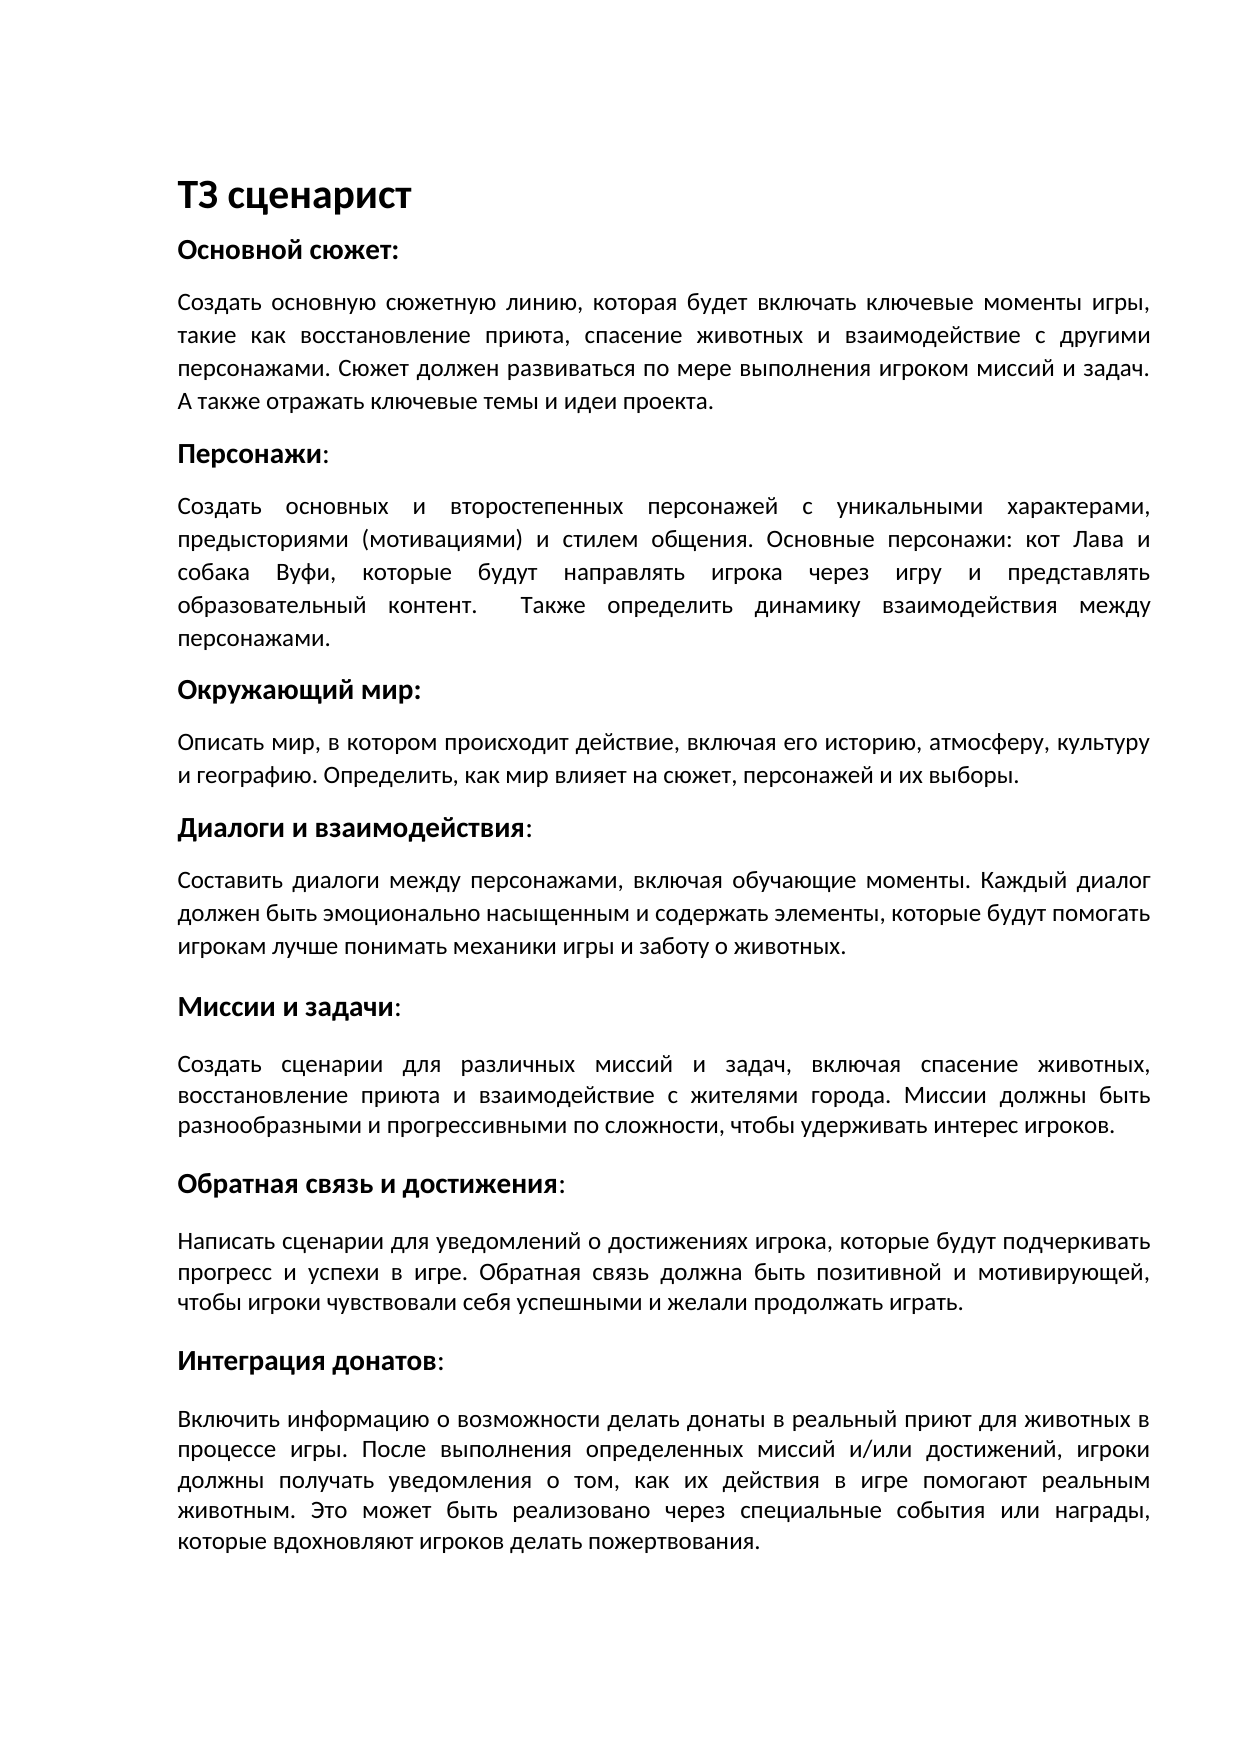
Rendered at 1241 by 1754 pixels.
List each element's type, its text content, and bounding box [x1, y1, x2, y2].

text Основной сюжет: [177, 231, 1152, 267]
text Окружающий мир: [177, 671, 1152, 707]
text Включить информацию о возможности делать донаты в реальный приют для животных в процессе игры. После выполнения определенных миссий и/или достижений, игроки должны получать уведомления о том, как их действия в игре помогают реальным животным. Это может быть реализовано через специальные события или награды, которые вдохновляют игроков делать пожертвования. [177, 1403, 1152, 1555]
text Обратная связь и достижения: [177, 1165, 1152, 1201]
text Диалоги и взаимодействия: [177, 809, 1152, 844]
text Создать сценарии для различных миссий и задач, включая спасение животных, восстановление приюта и взаимодействие с жителями города. Миссии должны быть разнообразными и прогрессивными по сложности, чтобы удерживать интерес игроков. [177, 1048, 1152, 1140]
text Создать основную сюжетную линию, которая будет включать ключевые моменты игры, такие как восстановление приюта, спасение животных и взаимодействие с другими персонажами. Сюжет должен развиваться по мере выполнения игроком миссий и задач. А также отражать ключевые темы и идеи проекта. [177, 287, 1152, 416]
text Составить диалоги между персонажами, включая обучающие моменты. Каждый диалог должен быть эмоционально насыщенным и содержать элементы, которые будут помогать игрокам лучше понимать механики игры и заботу о животных. [177, 864, 1152, 960]
text Описать мир, в котором происходит действие, включая его историю, атмосферу, культуру и географию. Определить, как мир влияет на сюжет, персонажей и их выборы. [177, 726, 1152, 790]
text Создать основных и второстепенных персонажей с уникальными характерами, предысториями (мотивациями) и стилем общения. Основные персонажи: кот Лава и собака Вуфи, которые будут направлять игрока через игру и представлять образовательный контент. Также определить динамику взаимодействия между персонажами. [177, 490, 1152, 652]
subtitle ТЗ сценарист [177, 168, 1152, 219]
text Миссии и задачи: [177, 988, 1152, 1023]
text Написать сценарии для уведомлений о достижениях игрока, которые будут подчеркивать прогресс и успехи в игре. Обратная связь должна быть позитивной и мотивирующей, чтобы игроки чувствовали себя успешными и желали продолжать играть. [177, 1226, 1152, 1317]
text Персонажи: [177, 435, 1152, 471]
text Интеграция донатов: [177, 1342, 1152, 1378]
